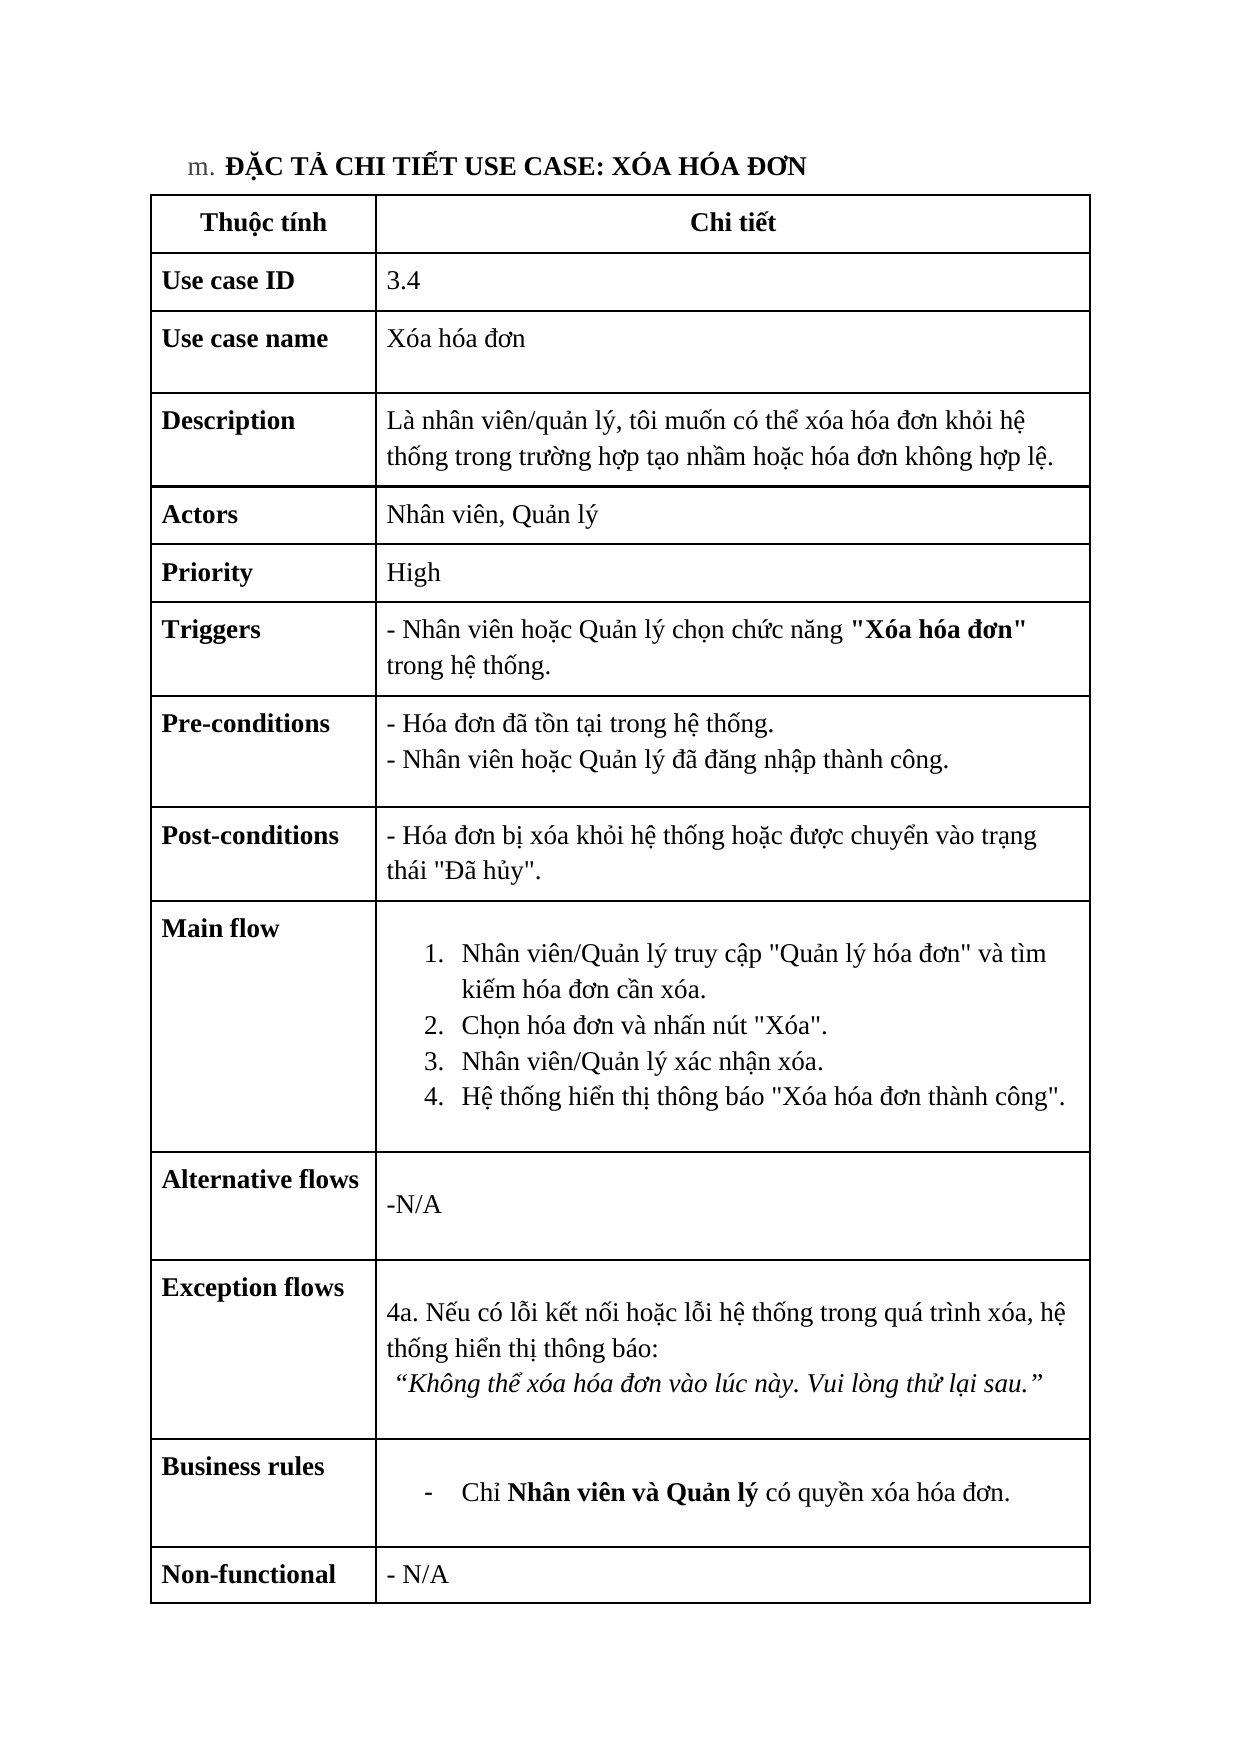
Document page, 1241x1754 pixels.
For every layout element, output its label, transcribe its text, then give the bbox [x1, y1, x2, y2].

table_cell Là nhân viên/quản lý, tôi muốn có thể xóa hóa đơn khỏi hệ thống trong trường hợp tạo nhầm hoặc hóa đơn không hợp lệ. [377, 394, 1089, 485]
table_cell Pre-conditions [152, 697, 375, 806]
table_cell Actors [152, 488, 375, 543]
table_cell Main flow [152, 902, 375, 1151]
subtitle ĐẶC TẢ CHI TIẾT USE CASE: XÓA HÓA ĐƠN [187, 150, 1090, 181]
table_cell Post-conditions [152, 808, 375, 900]
table_cell Exception flows [152, 1261, 375, 1438]
table_cell - Nhân viên hoặc Quản lý chọn chức năng "Xóa hóa đơn" trong hệ thống. [377, 603, 1089, 695]
table_cell Business rules [152, 1440, 375, 1546]
table_cell Nhân viên/Quản lý truy cập "Quản lý hóa đơn" và tìm kiếm hóa đơn cần xóa. Chọn hóa đơn và nhấn nút "Xóa". Nhân viên/Quản lý xác nhận xóa. Hệ thống hiển thị thông báo "Xóa hóa đơn thành công". [377, 902, 1089, 1151]
table_cell Nhân viên, Quản lý [377, 488, 1089, 543]
table_cell - N/A [377, 1548, 1089, 1602]
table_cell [152, 1548, 375, 1602]
table_cell 3.4 [377, 254, 1089, 310]
table_cell Xóa hóa đơn [377, 312, 1089, 392]
table_header Chi tiết [377, 196, 1089, 252]
table_cell - Hóa đơn bị xóa khỏi hệ thống hoặc được chuyển vào trạng thái "Đã hủy". [377, 808, 1089, 900]
table_cell Description [152, 394, 375, 485]
table_cell Alternative flows [152, 1153, 375, 1259]
table_cell Triggers [152, 603, 375, 695]
table_cell -N/A [377, 1153, 1089, 1259]
table_cell Priority [152, 545, 375, 601]
table_cell - Hóa đơn đã tồn tại trong hệ thống. - Nhân viên hoặc Quản lý đã đăng nhập thành công. [377, 697, 1089, 806]
table_cell Use case name [152, 312, 375, 392]
table_cell 4a. Nếu có lỗi kết nối hoặc lỗi hệ thống trong quá trình xóa, hệ thống hiển thị thông báo: “Không thể xóa hóa đơn vào lúc này. Vui lòng thử lại sau.” [377, 1261, 1089, 1438]
table_cell High [377, 545, 1089, 601]
table_cell Use case ID [152, 254, 375, 310]
table_header Thuộc tính [152, 196, 375, 252]
table_cell Chỉ Nhân viên và Quản lý có quyền xóa hóa đơn. [377, 1440, 1089, 1546]
